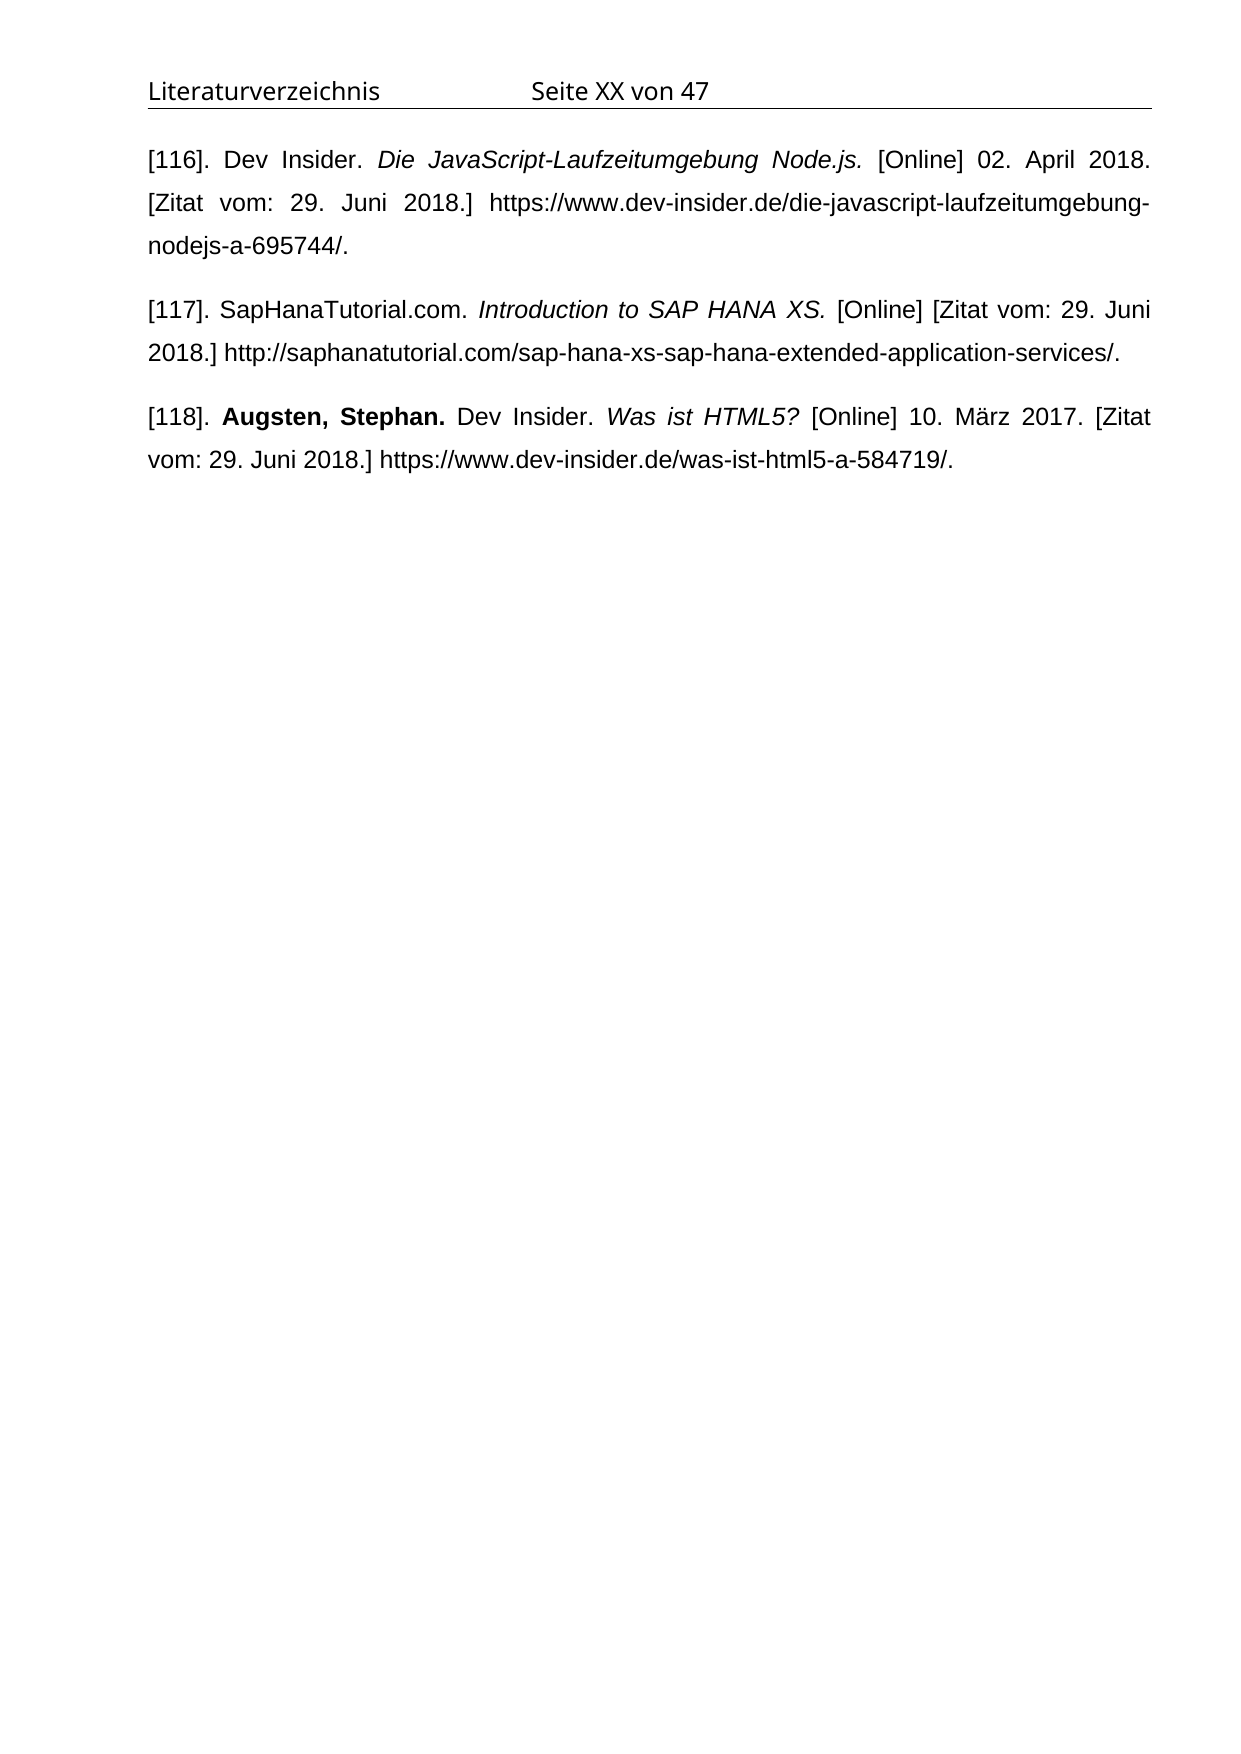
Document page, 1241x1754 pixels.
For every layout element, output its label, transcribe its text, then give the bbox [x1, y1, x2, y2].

text [116]. Dev Insider. Die JavaScript-Laufzeitumgebung Node.js. [Online] 02. April 2018. [Zitat vom: 29. Juni 2018.] https://www.dev-insider.de/die-javascript-laufzeitumgebung-nodejs-a-695744/. [148, 145, 1152, 260]
text [118]. Augsten, Stephan. Dev Insider. Was ist HTML5? [Online] 10. März 2017. [Zitat vom: 29. Juni 2018.] https://www.dev-insider.de/was-ist-html5-a-584719/. [148, 402, 1152, 474]
text [117]. SapHanaTutorial.com. Introduction to SAP HANA XS. [Online] [Zitat vom: 29. Juni 2018.] http://saphanatutorial.com/sap-hana-xs-sap-hana-extended-application-services/. [148, 295, 1152, 367]
